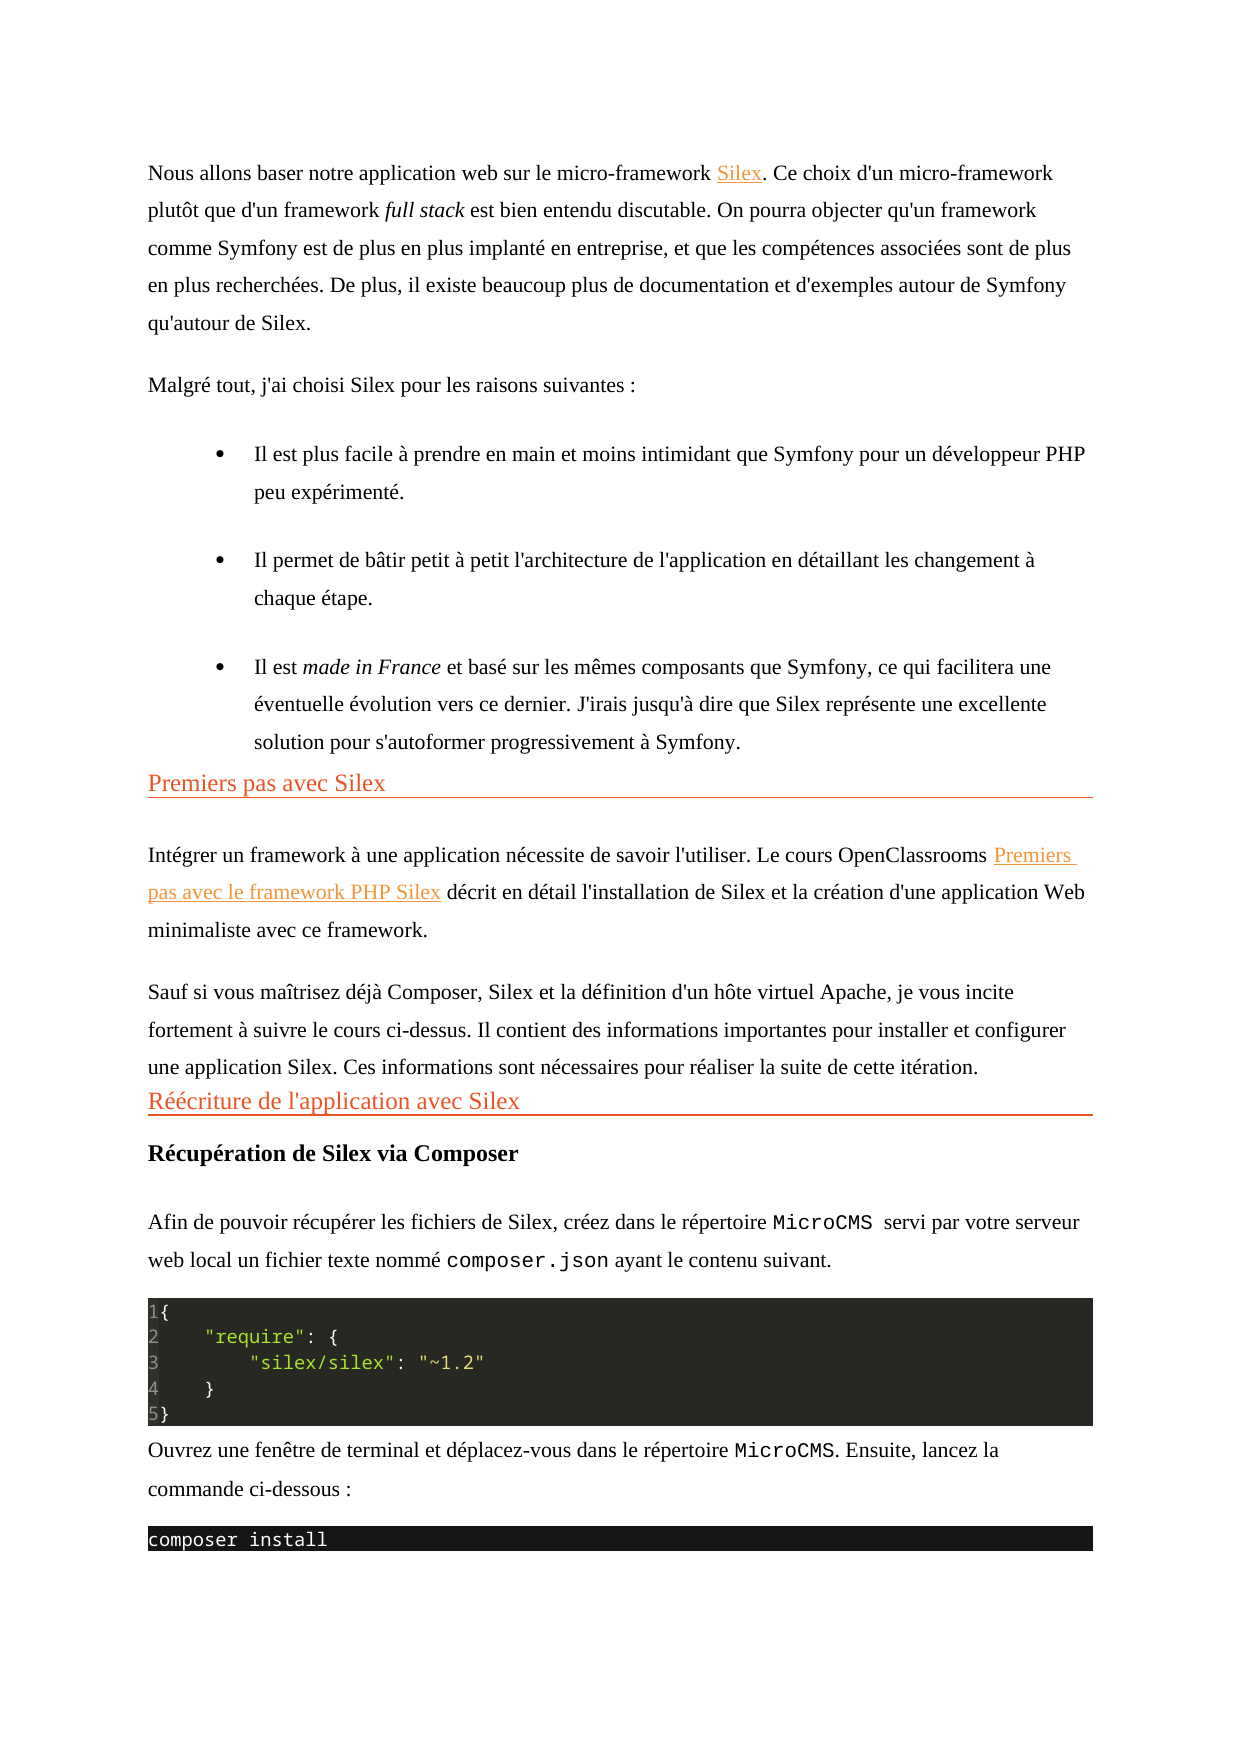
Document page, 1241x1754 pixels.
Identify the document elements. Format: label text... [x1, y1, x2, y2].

text Réécriture de l'application avec Silex [148, 1079, 1093, 1114]
text Nous allons baser notre application web sur le micro-framework Silex. Ce choix d'un micro-framework plutôt que d'un framework full stack est bien entendu discutable. On pourra objecter qu'un framework comme Symfony est de plus en plus implanté en entreprise, et que les compétences associées sont de plus en plus recherchées. De plus, il existe beaucoup plus de documentation et d'exemples autour de Symfony qu'autour de Silex. [148, 148, 1093, 335]
text 1{ [159, 1298, 1093, 1324]
list Il est made in France et basé sur les mêmes composants que Symfony, ce qui facilitera une éventuelle évolution vers ce dernier. J'irais jusqu'à dire que Silex représente une excellente solution pour s'autoformer progressivement à Symfony. [216, 641, 1093, 754]
text 3 "silex/silex": "~1.2" [159, 1349, 1093, 1375]
list Il est plus facile à prendre en main et moins intimidant que Symfony pour un développeur PHP peu expérimenté. [216, 429, 1093, 504]
text 5} [159, 1400, 1093, 1426]
text composer install [148, 1526, 1093, 1551]
list Il permet de bâtir petit à petit l'architecture de l'application en détaillant les changement à chaque étape. [216, 535, 1093, 610]
text Récupération de Silex via Composer [148, 1139, 1093, 1167]
text 4 } [159, 1375, 1093, 1400]
text Ouvrez une fenêtre de terminal et déplacez-vous dans le répertoire MicroCMS. Ensuite, lancez la commande ci-dessous : [148, 1426, 1093, 1501]
text 2 "require": { [159, 1324, 1093, 1349]
text Malgré tout, j'ai choisi Silex pour les raisons suivantes : [148, 360, 1093, 398]
text Afin de pouvoir récupérer les fichiers de Silex, créez dans le répertoire MicroCMS servi par votre serveur web local un fichier texte nommé composer.json ayant le contenu suivant. [148, 1198, 1093, 1273]
text Sauf si vous maîtrisez déjà Composer, Silex et la définition d'un hôte virtuel Apache, je vous incite fortement à suivre le cours ci-dessus. Il contient des informations importantes pour installer et configurer une application Silex. Ces informations sont nécessaires pour réaliser la suite de cette itération. [148, 967, 1093, 1079]
text Premiers pas avec Silex [148, 762, 1093, 797]
text Intégrer un framework à une application nécessite de savoir l'utiliser. Le cours OpenClassrooms Premiers pas avec le framework PHP Silex décrit en détail l'installation de Silex et la création d'une application Web minimaliste avec ce framework. [148, 829, 1093, 942]
